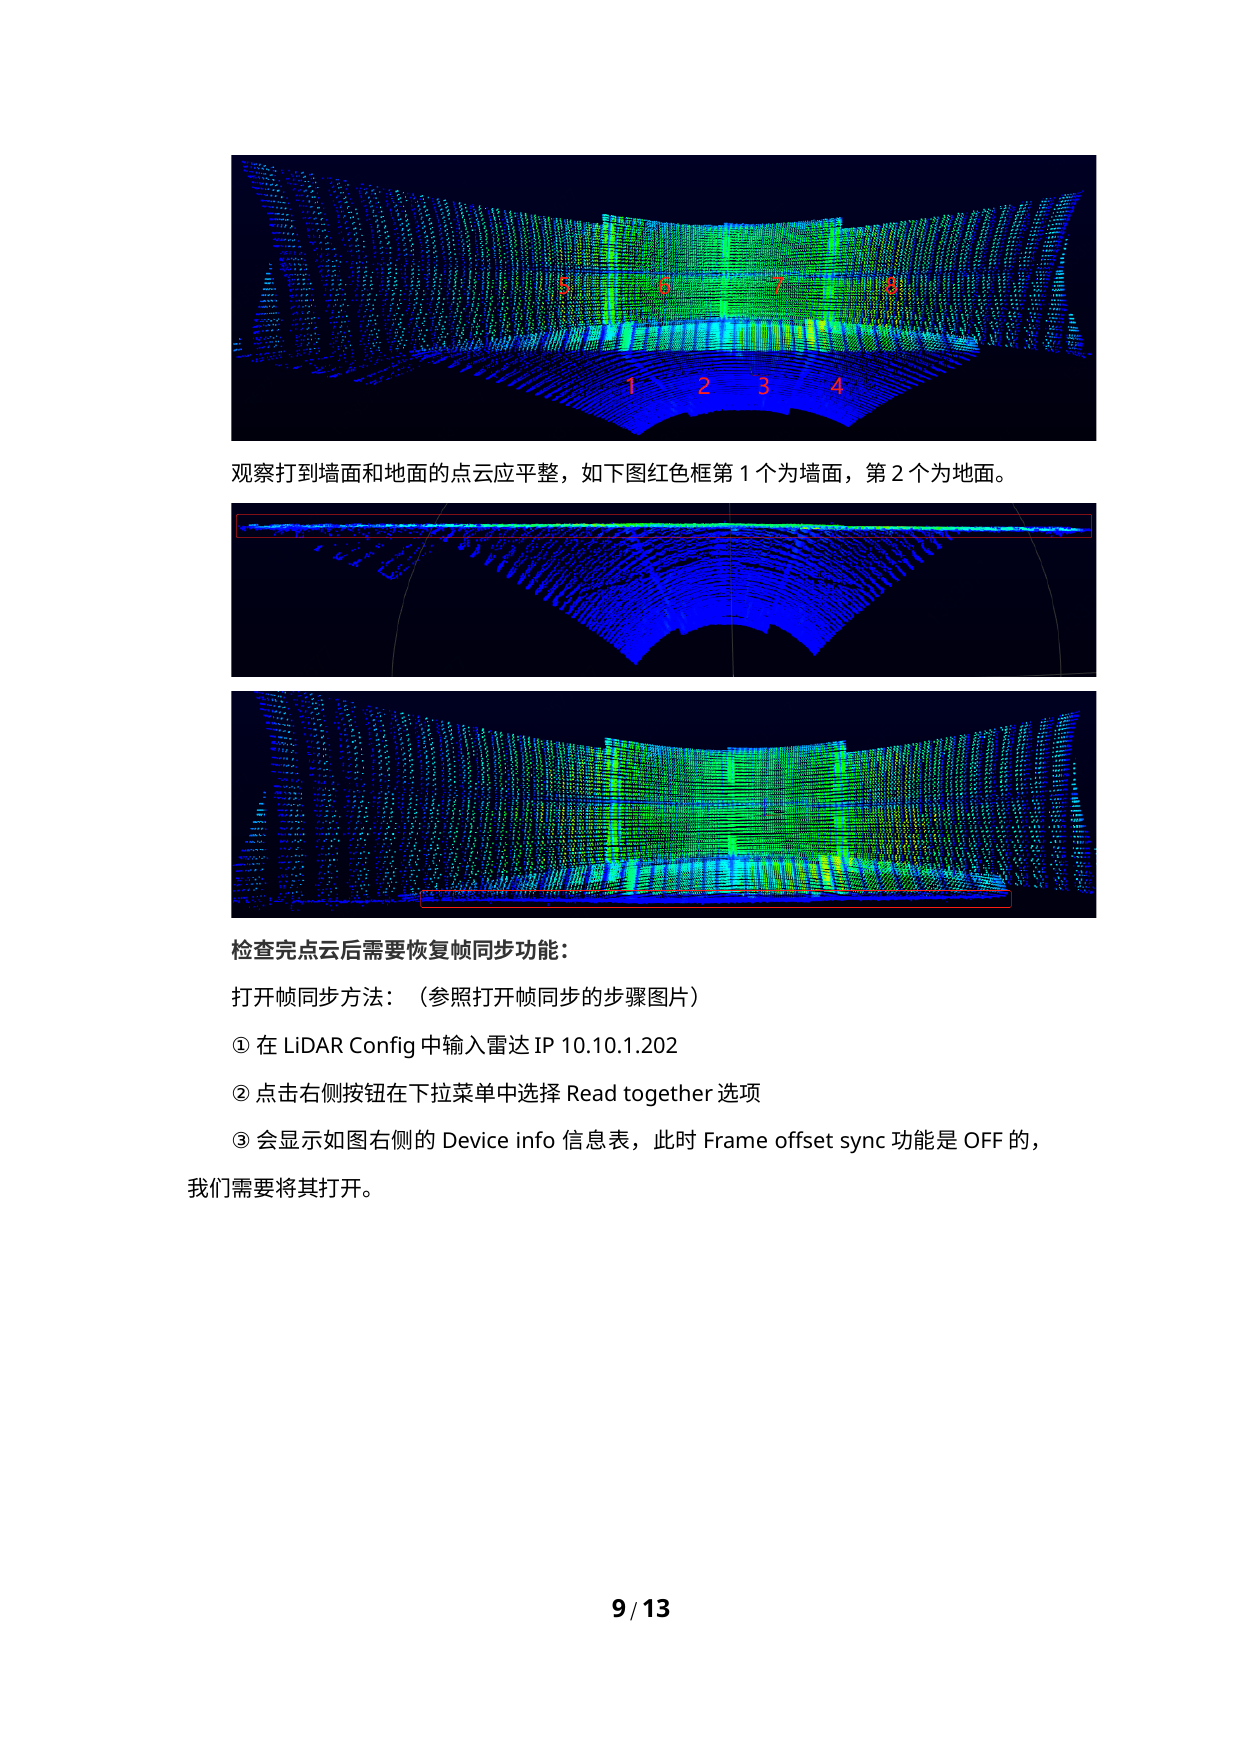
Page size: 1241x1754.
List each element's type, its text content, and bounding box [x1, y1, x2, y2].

text ②点击右侧按钮在下拉菜单中选择Read together选项 [187, 1076, 1053, 1107]
picture [231, 503, 1097, 677]
text 检查完点云后需要恢复帧同步功能： [187, 933, 1053, 964]
text 观察打到墙面和地面的点云应平整，如下图红色框第1个为墙面，第2个为地面。 [187, 456, 1053, 488]
picture [231, 691, 1097, 918]
text 打开帧同步方法：（参照打开帧同步的步骤图片） [187, 980, 1053, 1012]
text ③会显示如图右侧的Device info 信息表，此时Frame offset sync功能是OFF的，我们需要将其打开。 [187, 1123, 1053, 1202]
text ① 在LiDAR Config中输入雷达IP 10.10.1.202 [187, 1028, 1053, 1060]
picture [231, 155, 1097, 441]
